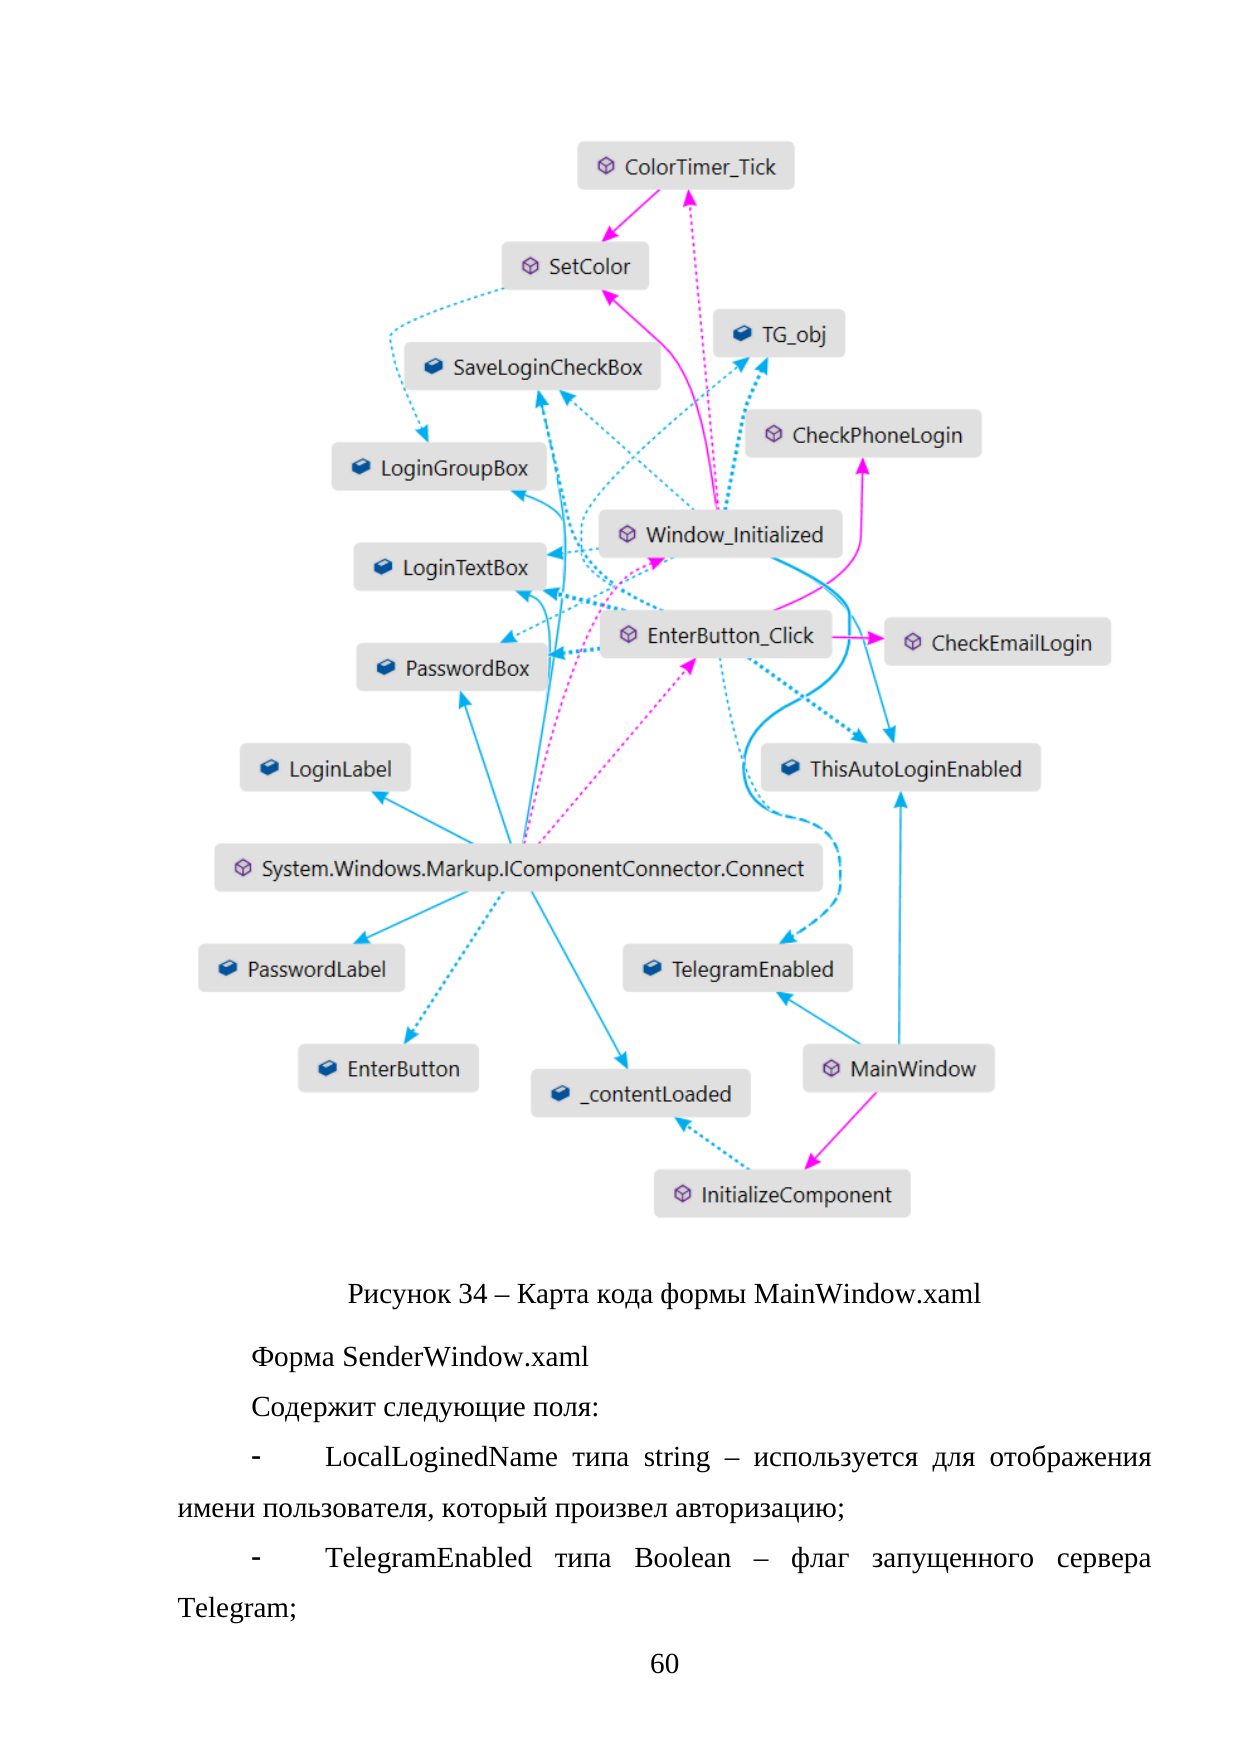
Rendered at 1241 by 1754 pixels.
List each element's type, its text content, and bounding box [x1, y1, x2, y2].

list LocalLoginedName типа string – используется для отображения имени пользователя, который произвел авторизацию; [177, 1439, 1152, 1523]
list TelegramEnabled типа Boolean – флаг запущенного сервера Telegram; [177, 1540, 1152, 1624]
text Форма SenderWindow.xaml [177, 1339, 1152, 1372]
text Содержит следующие поля: [177, 1389, 1152, 1423]
picture [177, 118, 1135, 1239]
text Рисунок 34 – Карта кода формы MainWindow.xaml [177, 1276, 1152, 1309]
